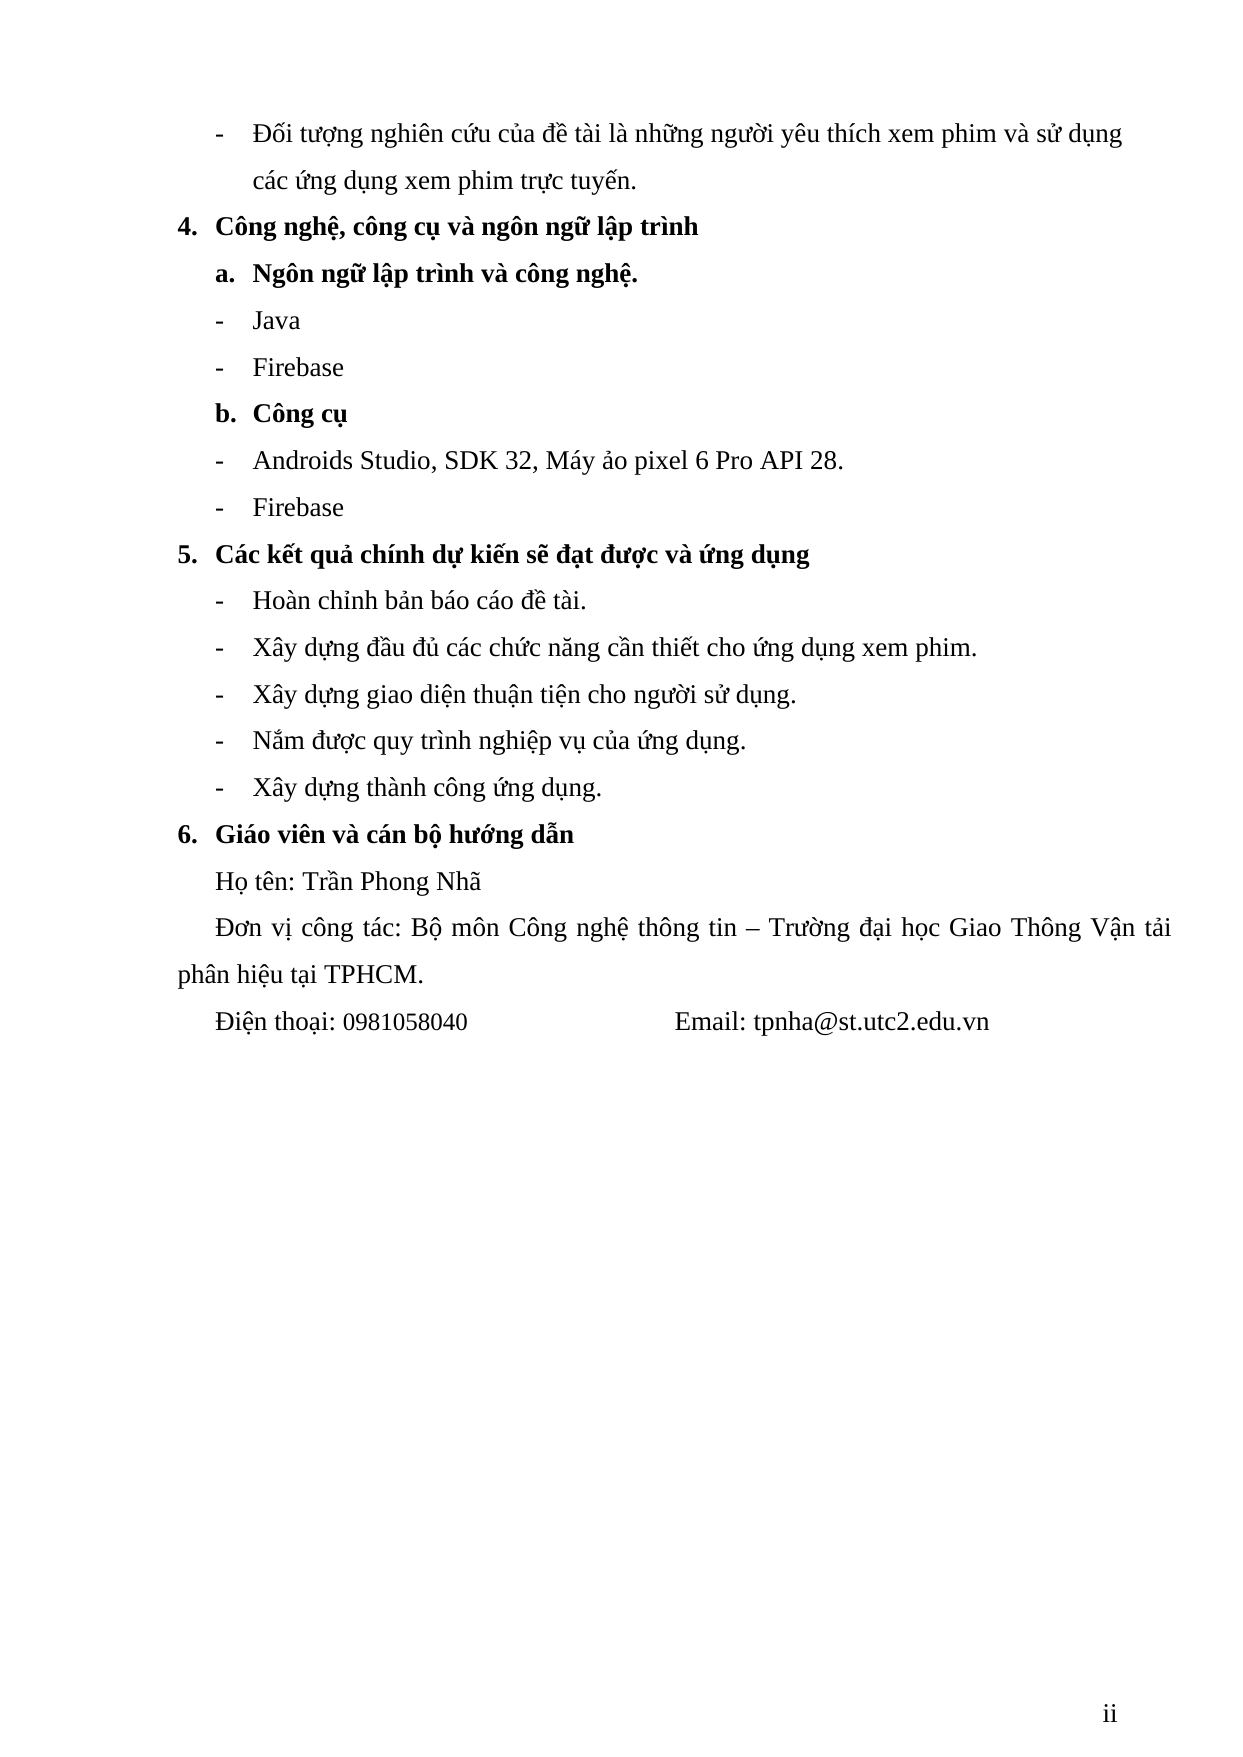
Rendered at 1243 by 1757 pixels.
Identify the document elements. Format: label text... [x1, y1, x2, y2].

list Java [215, 304, 1182, 335]
list Xây dựng giao diện thuận tiện cho người sử dụng. [215, 678, 1182, 709]
list Firebase [215, 491, 1182, 522]
subtitle Công cụ [215, 397, 1182, 428]
text Đơn vị công tác: Bộ môn Công nghệ thông tin – Trường đại học Giao Thông Vận tải phân hiệu tại TPHCM. [177, 911, 1172, 989]
text Điện thoại: 0981058040 Email: tpnha@st.utc2.edu.vn [215, 1005, 1182, 1036]
list Đối tượng nghiên cứu của đề tài là những người yêu thích xem phim và sử dụng các ứng dụng xem phim trực tuyến. [215, 117, 1124, 195]
text Họ tên: Trần Phong Nhã [215, 865, 1182, 896]
subtitle Giáo viên và cán bộ hướng dẫn [177, 818, 1182, 849]
subtitle Các kết quả chính dự kiến sẽ đạt được và ứng dụng [177, 538, 1182, 569]
list Hoàn chỉnh bản báo cáo đề tài. [215, 584, 1182, 616]
subtitle Công nghệ, công cụ và ngôn ngữ lập trình [177, 211, 1182, 242]
list Xây dựng thành công ứng dụng. [215, 771, 1182, 802]
list Nắm được quy trình nghiệp vụ của ứng dụng. [215, 724, 1182, 756]
list Androids Studio, SDK 32, Máy ảo pixel 6 Pro API 28. [215, 444, 1182, 475]
list Xây dựng đầu đủ các chức năng cần thiết cho ứng dụng xem phim. [215, 631, 1182, 662]
list Ngôn ngữ lập trình và công nghệ. [215, 257, 1182, 288]
list Firebase [215, 351, 1182, 382]
